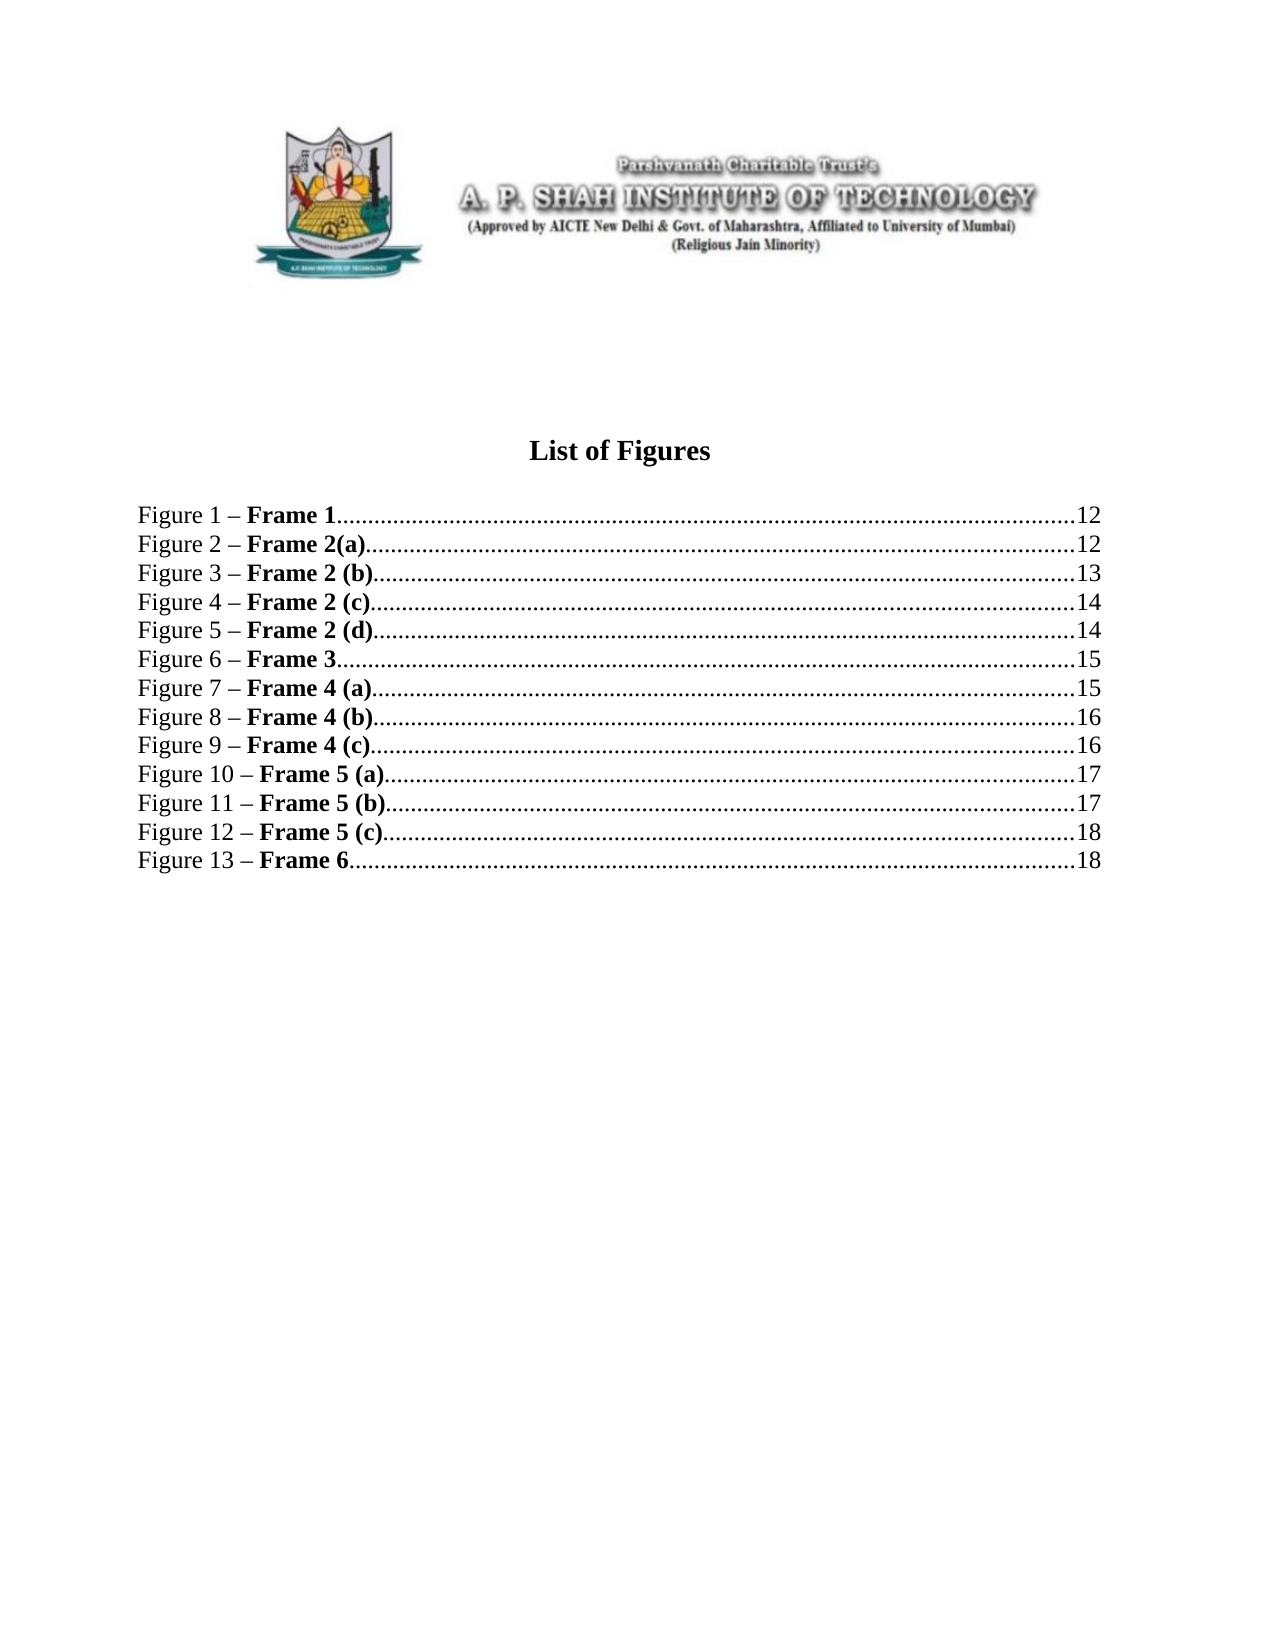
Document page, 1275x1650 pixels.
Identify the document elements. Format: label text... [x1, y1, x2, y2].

text Figure 3 – Frame 2 (b) 13 [373, 558, 1102, 587]
text Figure 4 – Frame 2 (c) 14 [137, 587, 222, 615]
text Figure 1 – Frame 1 12 [137, 500, 1102, 529]
text Figure 7 – Frame 4 (a) 15 [137, 673, 222, 702]
picture [246, 119, 1044, 291]
text Figure 11 – Frame 5 (b) 17 [385, 788, 1102, 817]
text Figure 10 – Frame 5 (a) 17 [137, 759, 234, 788]
text Figure 11 – Frame 5 (b) 17 [137, 788, 234, 817]
text Figure 12 – Frame 5 (c) 18 [383, 817, 1102, 845]
text Figure 12 – Frame 5 (c) 18 [137, 817, 234, 845]
text Figure 10 – Frame 5 (a) 17 [384, 759, 1102, 788]
text Figure 8 – Frame 4 (b) 16 [137, 702, 222, 730]
text Figure 7 – Frame 4 (a) 15 [372, 673, 1102, 702]
text Figure 9 – Frame 4 (c) 16 [137, 730, 222, 759]
text Figure 5 – Frame 2 (d) 14 [373, 615, 1102, 644]
text Figure 2 – Frame 2(a) 12 [137, 529, 222, 558]
text Figure 5 – Frame 2 (d) 14 [137, 615, 222, 644]
text Figure 8 – Frame 4 (b) 16 [373, 702, 1102, 730]
text Figure 6 – Frame 3 15 [336, 644, 1102, 673]
text Figure 9 – Frame 4 (c) 16 [370, 730, 1102, 759]
text Figure 2 – Frame 2(a) 12 [365, 529, 1102, 558]
text Figure 3 – Frame 2 (b) 13 [137, 558, 222, 587]
text List of Figures [137, 433, 1102, 467]
text Figure 4 – Frame 2 (c) 14 [370, 587, 1102, 615]
text Figure 6 – Frame 3 15 [137, 644, 222, 673]
text Figure 13 – Frame 6 18 [137, 845, 234, 874]
text Figure 13 – Frame 6 18 [349, 845, 1102, 874]
